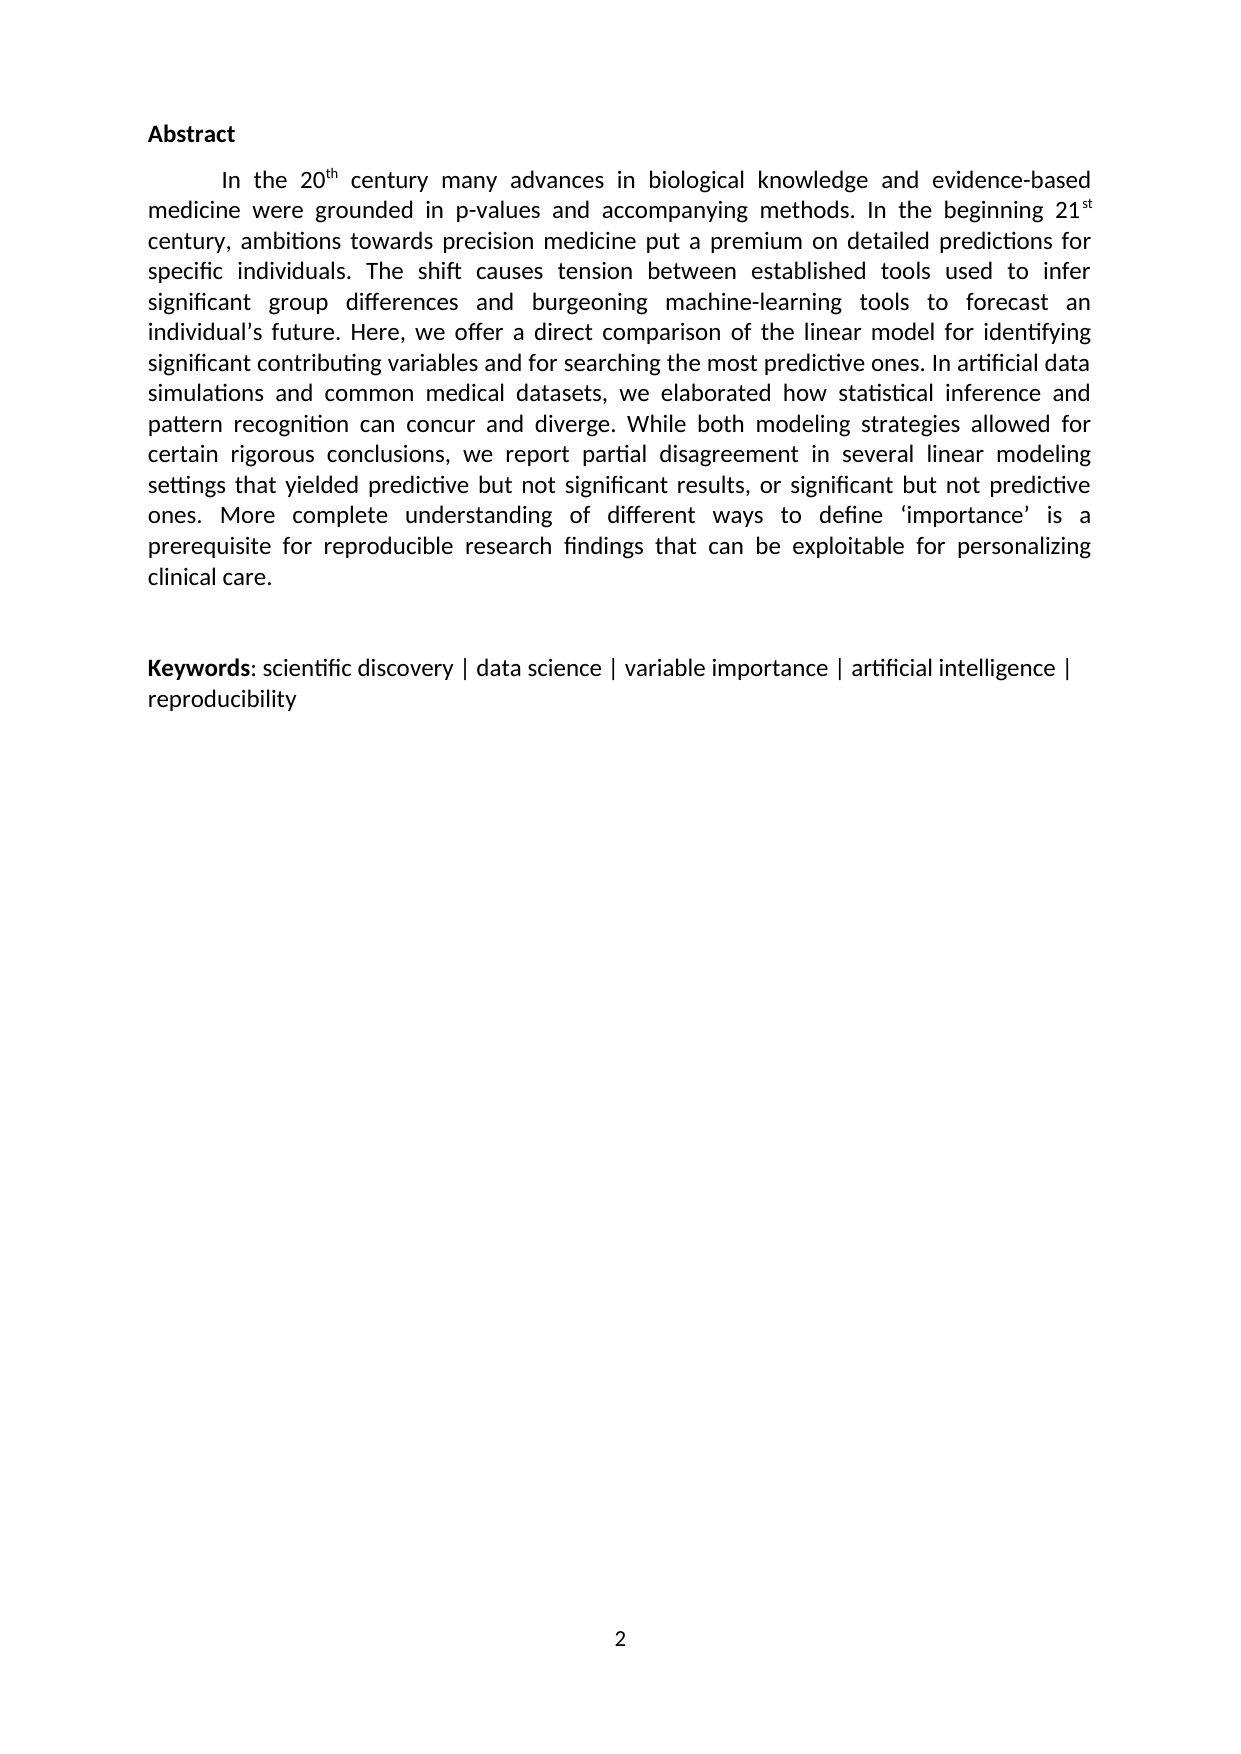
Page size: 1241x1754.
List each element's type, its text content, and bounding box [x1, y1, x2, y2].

subtitle Abstract [148, 118, 1092, 149]
text Keywords: scientific discovery | data science | variable importance | artificial intelligence | reproducibility [148, 652, 1092, 713]
text In the 20th century many advances in biological knowledge and evidence-based medicine were grounded in p-values and accompanying methods. In the beginning 21st century, ambitions towards precision medicine put a premium on detailed predictions for specific individuals. The shift causes tension between established tools used to infer significant group differences and burgeoning machine-learning tools to forecast an individual’s future. Here, we offer a direct comparison of the linear model for identifying significant contributing variables and for searching the most predictive ones. In artificial data simulations and common medical datasets, we elaborated how statistical inference and pattern recognition can concur and diverge. While both modeling strategies allowed for certain rigorous conclusions, we report partial disagreement in several linear modeling settings that yielded predictive but not significant results, or significant but not predictive ones. More complete understanding of different ways to define ‘importance’ is a prerequisite for reproducible research findings that can be exploitable for personalizing clinical care. [148, 164, 1092, 591]
